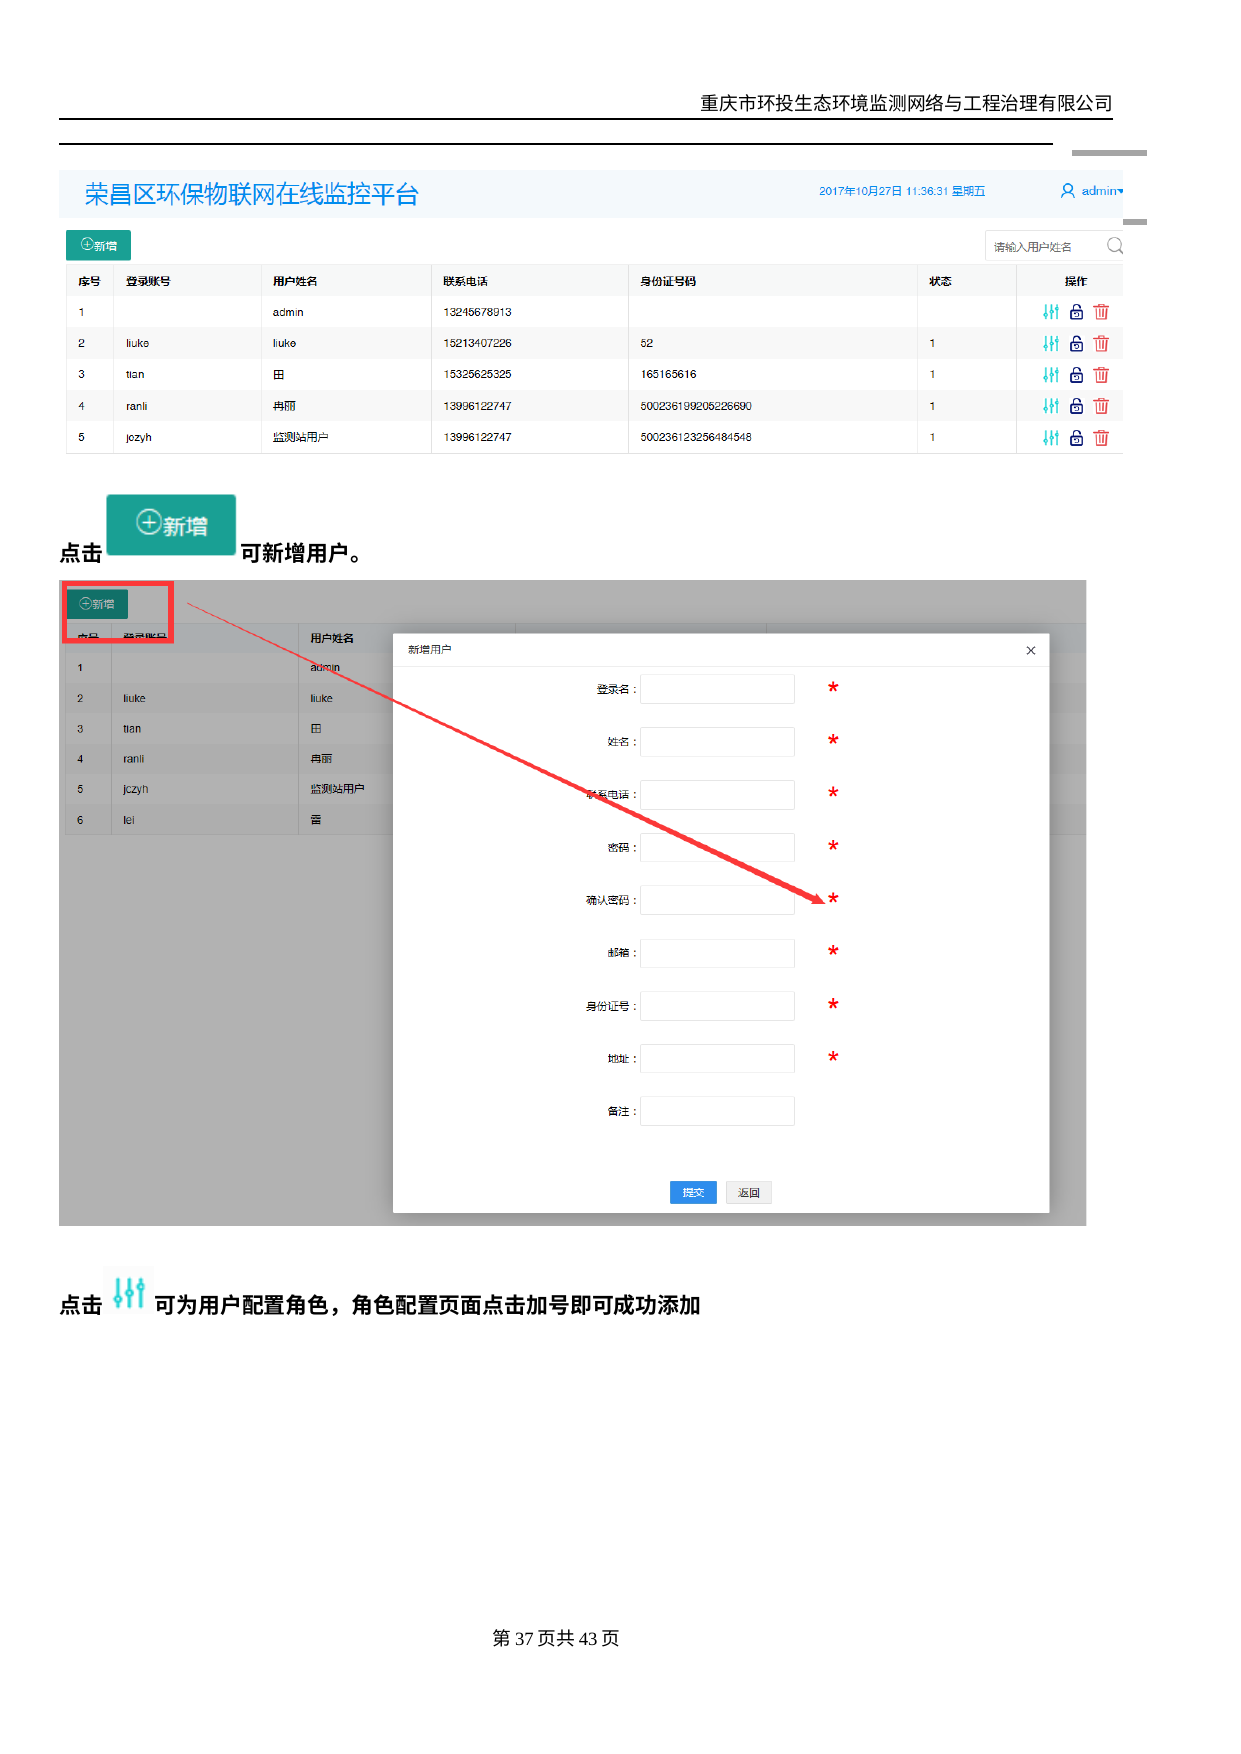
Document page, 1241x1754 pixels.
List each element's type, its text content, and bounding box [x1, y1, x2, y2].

text 点击可新增用户。 [59, 480, 1053, 578]
text 点击可为用户配置角色，角色配置页面点击加号即可成功添加 [59, 1260, 1053, 1325]
picture [59, 170, 1123, 466]
picture [59, 580, 1087, 1226]
picture [102, 490, 241, 562]
picture [102, 1266, 155, 1314]
